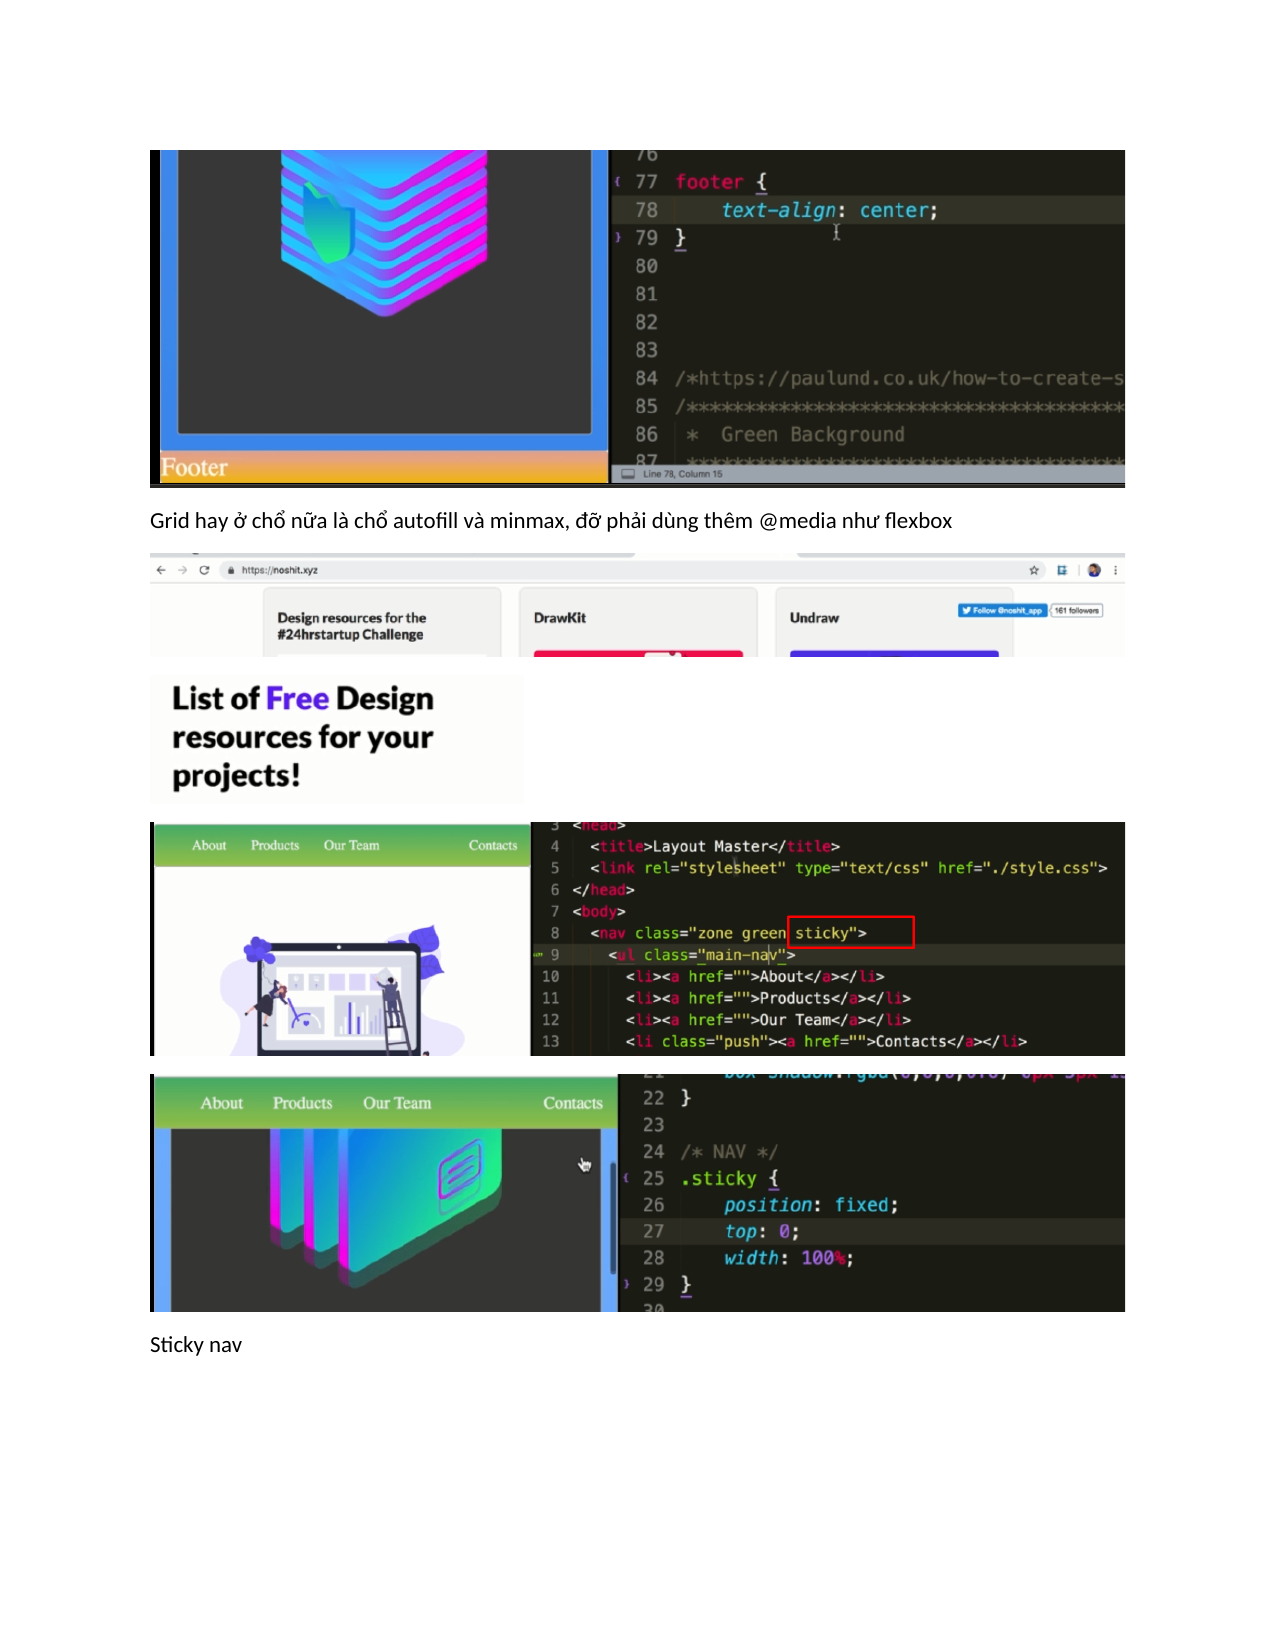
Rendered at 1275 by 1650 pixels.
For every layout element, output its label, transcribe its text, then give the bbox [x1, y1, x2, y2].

picture [150, 1074, 1125, 1312]
picture [150, 822, 1125, 1056]
text Sticky nav [150, 1331, 1125, 1359]
picture [150, 150, 1125, 488]
text Grid hay ở chổ nữa là chổ autofill và minmax, đỡ phải dùng thêm @media như flexbox [150, 506, 1125, 534]
picture [150, 553, 1125, 657]
picture [150, 675, 524, 804]
